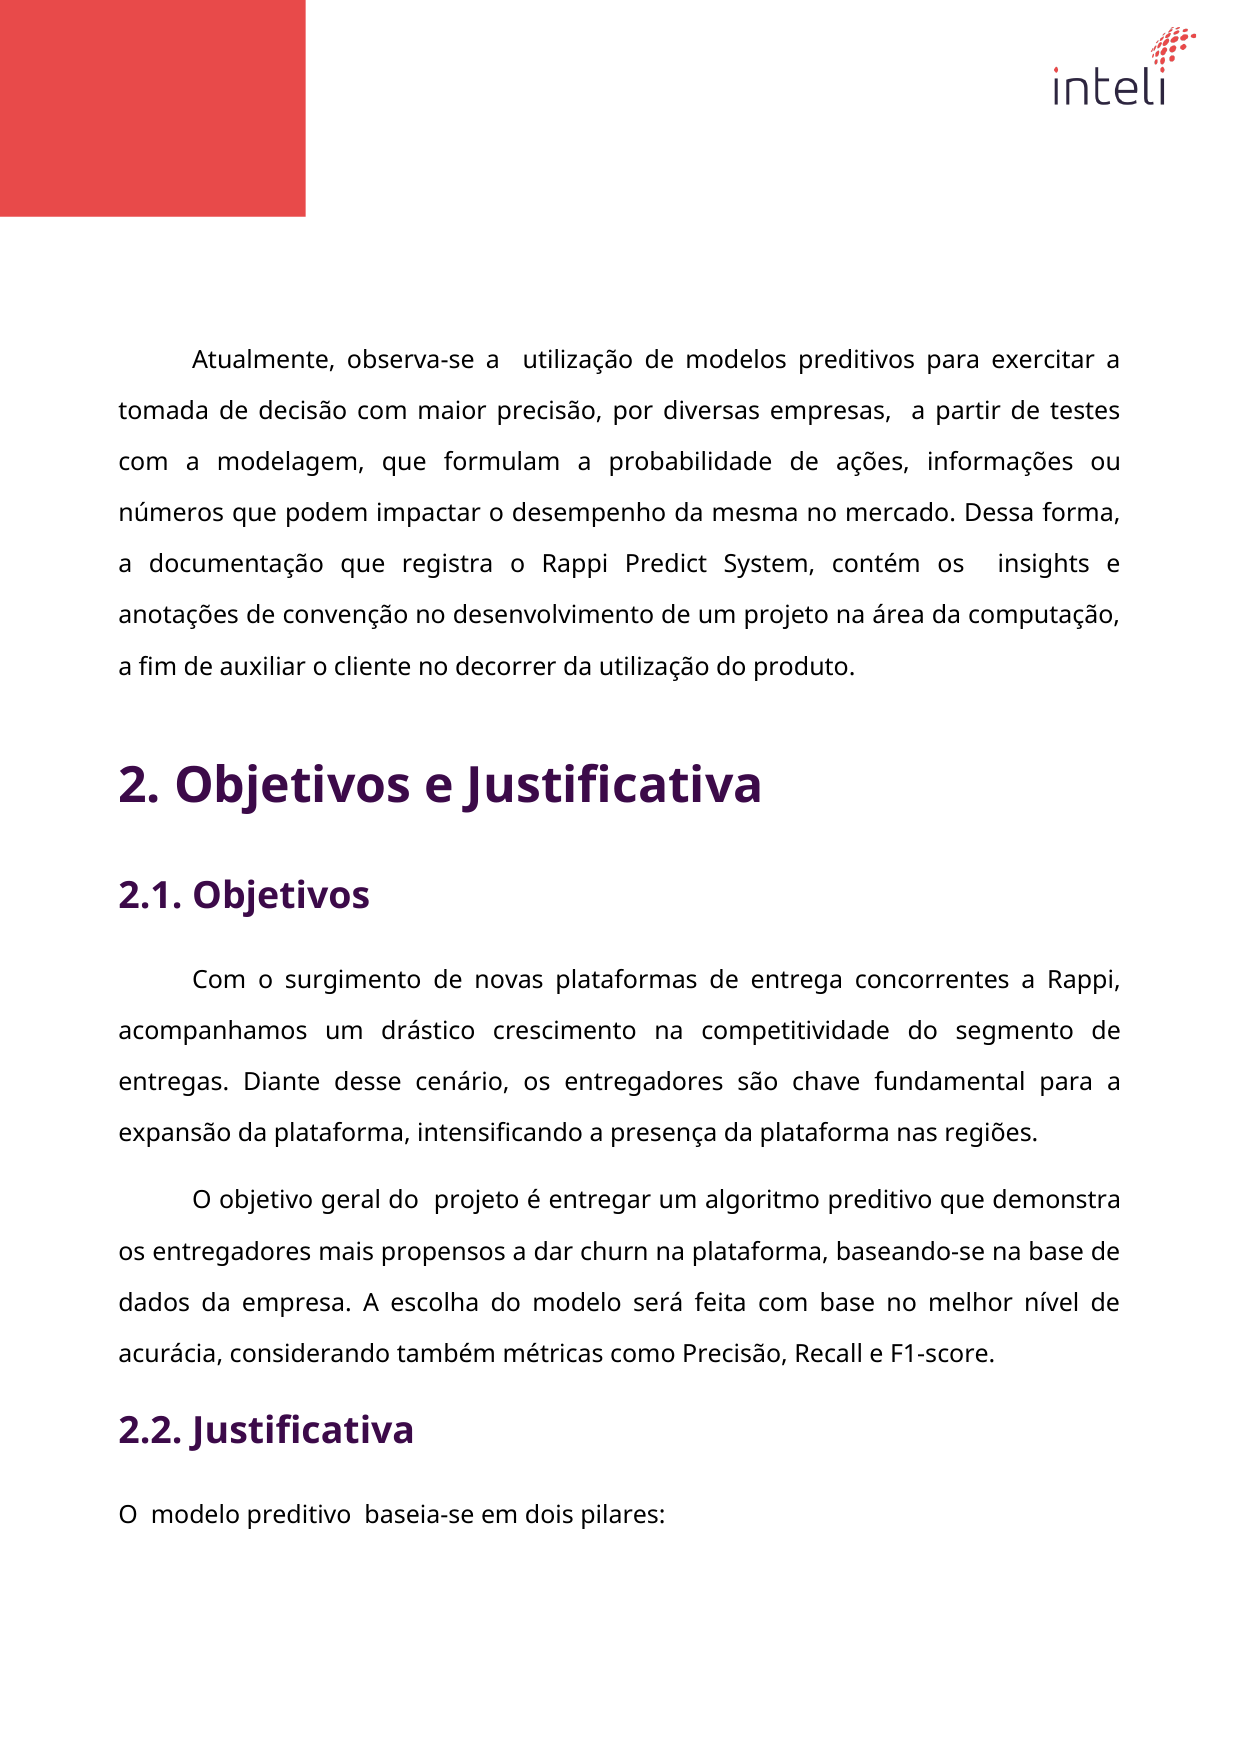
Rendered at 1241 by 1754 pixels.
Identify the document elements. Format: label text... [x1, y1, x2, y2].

picture [0, 0, 306, 217]
text O objetivo geral do projeto é entregar um algoritmo preditivo que demonstra os entregadores mais propensos a dar churn na plataforma, baseando-se na base de dados da empresa. A escolha do modelo será feita com base no melhor nível de acurácia, considerando também métricas como Precisão, Recall e F1-score. [118, 1182, 1122, 1369]
picture [1054, 27, 1197, 105]
text Com o surgimento de novas plataformas de entrega concorrentes a Rappi, acompanhamos um drástico crescimento na competitividade do segmento de entregas. Diante desse cenário, os entregadores são chave fundamental para a expansão da plataforma, intensificando a presença da plataforma nas regiões. [118, 961, 1122, 1148]
subtitle 2. Objetivos e Justificativa [118, 749, 1122, 817]
subtitle 2.1. Objetivos [118, 868, 1122, 919]
text O modelo preditivo baseia-se em dois pilares: [118, 1496, 1122, 1530]
subtitle 2.2. Justificativa [118, 1403, 1122, 1454]
